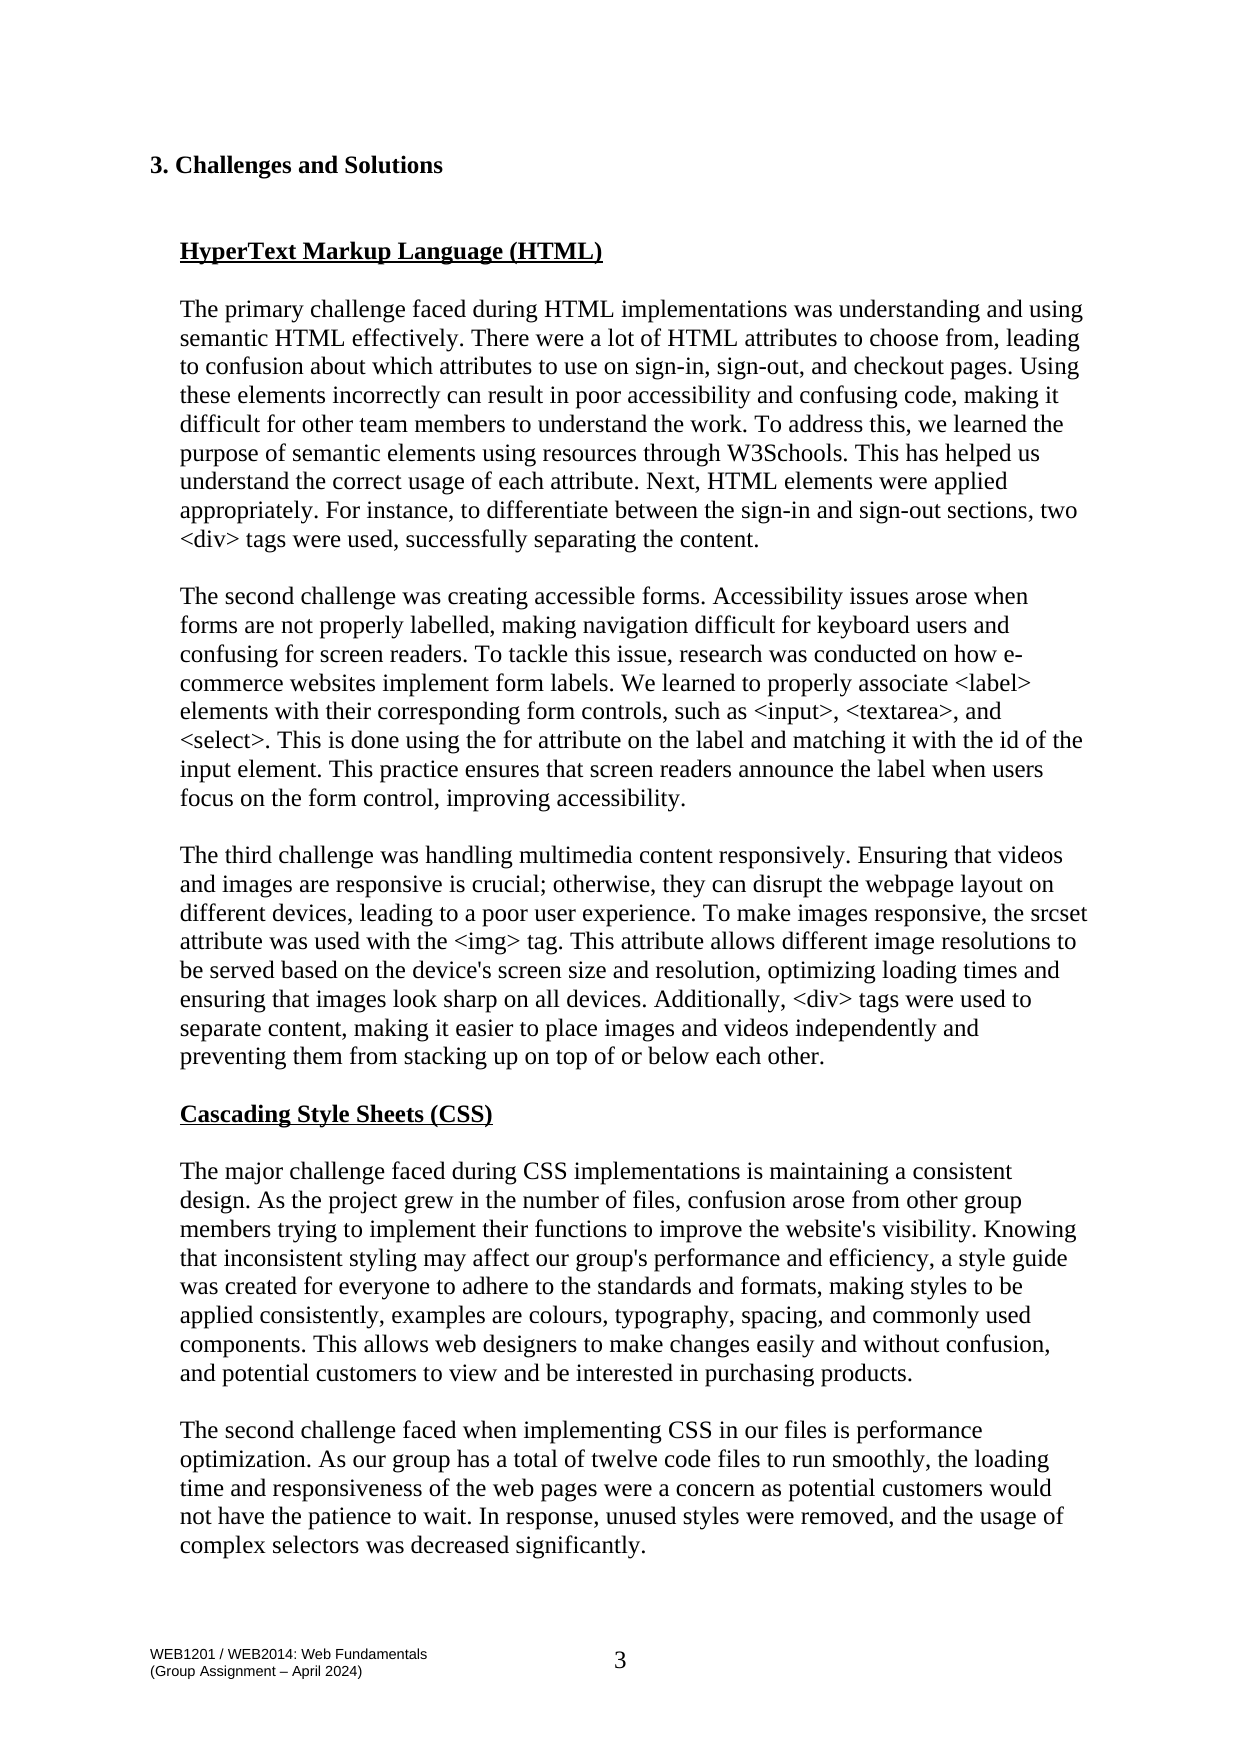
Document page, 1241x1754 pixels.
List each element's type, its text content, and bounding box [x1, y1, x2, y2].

text The major challenge faced during CSS implementations is maintaining a consistent design. As the project grew in the number of files, confusion arose from other group members trying to implement their functions to improve the website's visibility. Knowing that inconsistent styling may affect our group's performance and efficiency, a style guide was created for everyone to adhere to the standards and formats, making styles to be applied consistently, examples are colours, typography, spacing, and commonly used components. This allows web designers to make changes easily and without confusion, and potential customers to view and be interested in purchasing products. [179, 1156, 1090, 1386]
text HyperText Markup Language (HTML) [179, 236, 1090, 294]
text The second challenge faced when implementing CSS in our files is performance optimization. As our group has a total of twelve code files to run smoothly, the loading time and responsiveness of the web pages were a concern as potential customers would not have the patience to wait. In response, unused styles were removed, and the usage of complex selectors was decreased significantly. [179, 1415, 1090, 1559]
text The third challenge was handling multimedia content responsively. Ensuring that videos and images are responsive is crucial; otherwise, they can disrupt the webpage layout on different devices, leading to a poor user experience. To make images responsive, the srcset attribute was used with the <img> tag. This attribute allows different image resolutions to be served based on the device's screen size and resolution, optimizing loading times and ensuring that images look sharp on all devices. Additionally, <div> tags were used to separate content, making it easier to place images and videos independently and preventing them from stacking up on top of or below each other. [179, 840, 1090, 1099]
subtitle 3. Challenges and Solutions [150, 150, 1090, 179]
text The primary challenge faced during HTML implementations was understanding and using semantic HTML effectively. There were a lot of HTML attributes to choose from, leading to confusion about which attributes to use on sign-in, sign-out, and checkout pages. Using these elements incorrectly can result in poor accessibility and confusing code, making it difficult for other team members to understand the work. To address this, we learned the purpose of semantic elements using resources through W3Schools. This has helped us understand the correct usage of each attribute. Next, HTML elements were applied appropriately. For instance, to differentiate between the sign-in and sign-out sections, two <div> tags were used, successfully separating the content. [179, 294, 1090, 553]
text Cascading Style Sheets (CSS) [179, 1099, 1090, 1156]
text The second challenge was creating accessible forms. Accessibility issues arose when forms are not properly labelled, making navigation difficult for keyboard users and confusing for screen readers. To tackle this issue, research was conducted on how e-commerce websites implement form labels. We learned to properly associate <label> elements with their corresponding form controls, such as <input>, <textarea>, and <select>. This is done using the for attribute on the label and matching it with the id of the input element. This practice ensures that screen readers announce the label when users focus on the form control, improving accessibility. [179, 581, 1090, 811]
